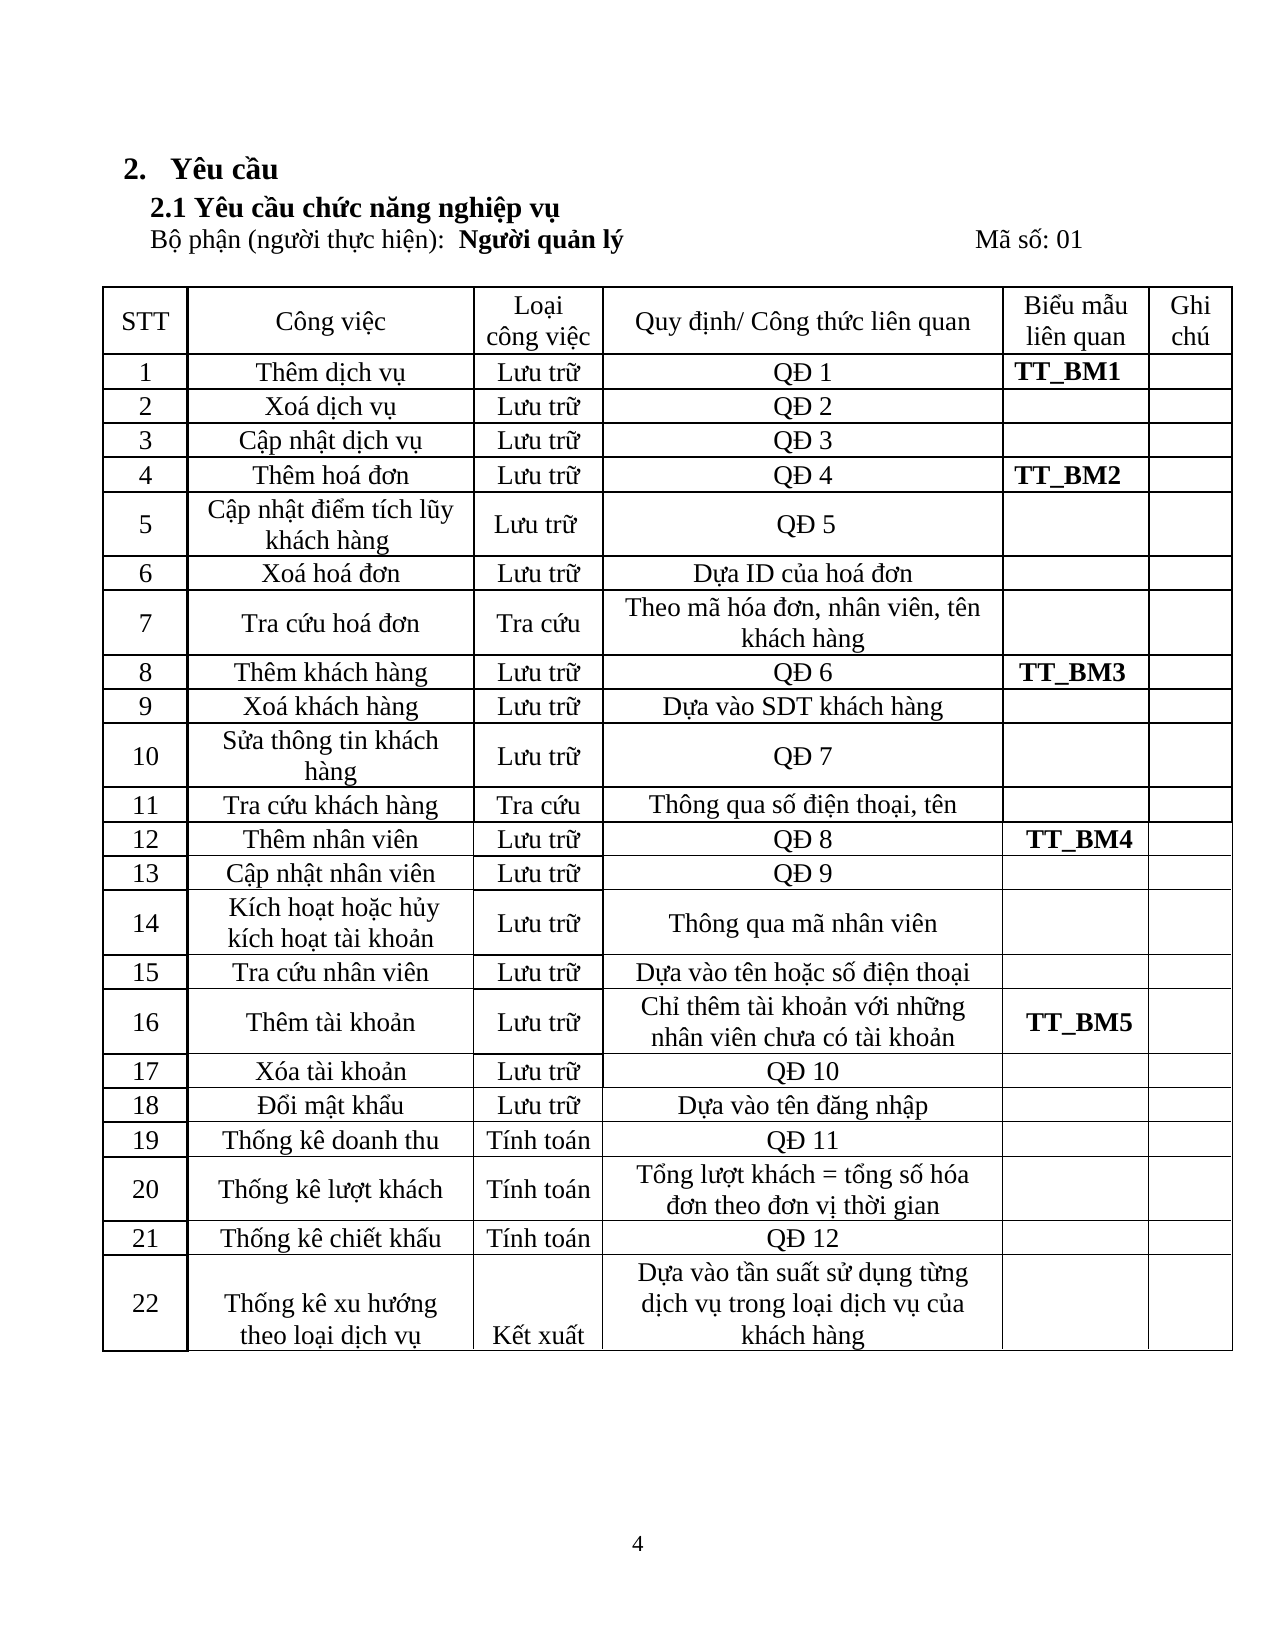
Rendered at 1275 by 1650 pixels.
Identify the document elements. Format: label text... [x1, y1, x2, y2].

table_cell Tra cứu nhân viên [189, 955, 473, 988]
table_cell 18 [104, 1089, 186, 1121]
table_cell Cập nhật nhân viên [189, 856, 473, 889]
table_cell [1149, 1254, 1232, 1350]
table_cell Cập nhật dịch vụ [189, 424, 473, 456]
table_cell [1150, 390, 1231, 422]
table_cell Lưu trữ [475, 390, 602, 422]
table_cell Lưu trữ [474, 823, 602, 855]
table_cell Lưu trữ [475, 724, 602, 786]
table_cell 20 [104, 1158, 186, 1220]
table_header Quy định/ Công thức liên quan [604, 288, 1002, 353]
table_cell TT_BM1 [1004, 355, 1148, 387]
table_cell 1 [104, 355, 186, 387]
table_cell [1150, 557, 1231, 589]
table_cell [1004, 390, 1148, 422]
table_cell Lưu trữ [475, 355, 602, 387]
table_cell QĐ 5 [604, 493, 1002, 555]
table_cell Dựa vào tên đăng nhập [603, 1088, 1002, 1121]
table_cell QĐ 3 [604, 424, 1002, 456]
table_cell QĐ 4 [604, 458, 1002, 491]
table_cell [1004, 788, 1148, 821]
table_cell [1003, 1054, 1148, 1087]
table_cell 21 [104, 1222, 186, 1254]
table_cell Thêm hoá đơn [189, 458, 473, 491]
table_cell Lưu trữ [475, 458, 602, 491]
table_header Biểu mẫu liên quan [1004, 288, 1148, 353]
table_cell TT_BM4 [1003, 823, 1148, 855]
table_cell 9 [104, 690, 186, 722]
table_cell Tính toán [474, 1157, 602, 1220]
table_header Ghi chú [1150, 288, 1231, 353]
table_cell [1150, 424, 1231, 456]
table_cell [1150, 656, 1231, 688]
table_cell Xoá khách hàng [189, 690, 473, 722]
table_cell Kết xuất [474, 1255, 603, 1350]
table_cell Lưu trữ [475, 493, 602, 555]
table_cell Thông qua số điện thoại, tên khách hàng [604, 788, 1002, 821]
table_cell [1149, 823, 1232, 855]
table_cell 8 [104, 656, 186, 688]
table_cell 2 [104, 390, 186, 422]
table_cell [1004, 557, 1148, 589]
table_cell Lưu trữ [475, 690, 602, 722]
table_cell Thống kê xu hướng theo loại dịch vụ [189, 1255, 474, 1350]
table_cell Tổng lượt khách = tổng số hóa đơn theo đơn vị thời gian [603, 1157, 1002, 1220]
table_cell [1149, 1087, 1232, 1121]
table_cell QĐ 10 [604, 1054, 1002, 1087]
table_cell Kích hoạt hoặc hủy kích hoạt tài khoản [189, 890, 473, 954]
table_cell QĐ 8 [604, 823, 1002, 855]
text Bộ phận (người thực hiện): Người quản lý Mã số: 01 [150, 224, 1111, 255]
table_cell 16 [104, 990, 186, 1052]
table_cell [1003, 1255, 1149, 1350]
table_cell Tính toán [474, 1221, 602, 1254]
table_cell 12 [104, 823, 186, 855]
table_cell Tính toán [474, 1122, 602, 1156]
table_cell Xoá dịch vụ [189, 390, 473, 422]
table_cell [1150, 690, 1231, 722]
table_cell Lưu trữ [474, 1055, 602, 1087]
table_cell Cập nhật điểm tích lũy khách hàng [189, 493, 473, 555]
table_cell Tra cứu khách hàng [189, 788, 473, 821]
table_cell Dựa vào tên hoặc số điện thoại [604, 955, 1002, 988]
table_cell 13 [104, 857, 186, 889]
table_cell Thông qua mã nhân viên [604, 890, 1002, 954]
table_cell [1004, 493, 1148, 555]
table_cell [1004, 690, 1148, 722]
table_cell 6 [104, 557, 186, 589]
table_cell [1004, 591, 1148, 653]
table_cell [1149, 855, 1232, 889]
table_cell 15 [104, 956, 186, 988]
table_cell 10 [104, 724, 186, 786]
table_cell Chỉ thêm tài khoản với những nhân viên chưa có tài khoản [604, 989, 1002, 1052]
table_cell TT_BM3 [1004, 656, 1148, 688]
table_cell Dựa vào SDT khách hàng [604, 690, 1002, 722]
table_cell [1149, 1156, 1232, 1220]
table_cell Thống kê chiết khấu [189, 1221, 473, 1254]
table_cell [1149, 889, 1232, 954]
table_cell Tra cứu hoá đơn [189, 591, 473, 653]
table_cell [1004, 724, 1148, 786]
table_cell 19 [104, 1123, 186, 1156]
table_cell [1003, 1157, 1148, 1220]
table_cell Dựa ID của hoá đơn [604, 557, 1002, 589]
table_cell [1150, 591, 1231, 653]
table_cell Thêm dịch vụ [189, 355, 473, 387]
table_cell [1003, 1221, 1148, 1254]
table_cell [1149, 1220, 1232, 1254]
table_cell Thống kê doanh thu [189, 1122, 473, 1156]
table_cell 22 [104, 1256, 186, 1350]
table_cell [1003, 955, 1148, 988]
table_cell 5 [104, 493, 186, 555]
table_cell [1149, 1053, 1232, 1087]
table_cell [1150, 724, 1231, 786]
table_cell Xóa tài khoản [189, 1054, 473, 1087]
table_cell Thêm khách hàng [189, 656, 473, 688]
table_cell QĐ 1 [604, 355, 1002, 387]
table_cell Lưu trữ [475, 557, 602, 589]
table_header STT [104, 288, 186, 353]
table_cell [1149, 954, 1232, 988]
table_cell Lưu trữ [475, 656, 602, 688]
table_cell QĐ 6 [604, 656, 1002, 688]
table_cell [1150, 458, 1231, 491]
table_cell Xoá hoá đơn [189, 557, 473, 589]
table_cell Đổi mật khẩu [189, 1088, 473, 1121]
table_cell Thống kê lượt khách [189, 1157, 473, 1220]
table_cell [1150, 493, 1231, 555]
subtitle 2.1 Yêu cầu chức năng nghiệp vụ [150, 190, 1125, 224]
table_cell 14 [104, 891, 186, 954]
table_cell Theo mã hóa đơn, nhân viên, tên khách hàng [604, 591, 1002, 653]
table_cell TT_BM2 [1004, 458, 1148, 491]
table_cell [1003, 856, 1148, 889]
table_cell Dựa vào tần suất sử dụng từng dịch vụ trong loại dịch vụ của khách hàng [603, 1255, 1003, 1350]
table_cell Lưu trữ [474, 857, 602, 889]
table_cell Tra cứu [475, 591, 602, 653]
table_cell [1150, 788, 1231, 821]
table_cell 11 [104, 788, 186, 821]
subtitle 2. Yêu cầu [123, 150, 1125, 186]
table_cell Lưu trữ [475, 424, 602, 456]
table_cell Tra cứu [475, 788, 602, 821]
table_header Công việc [189, 288, 473, 353]
table_cell [1149, 988, 1232, 1052]
table_cell [1003, 1122, 1148, 1156]
table_cell Lưu trữ [474, 1088, 602, 1121]
table_header Loại công việc [475, 288, 602, 353]
table_cell 17 [104, 1055, 186, 1087]
table_cell QĐ 12 [603, 1221, 1002, 1254]
table_cell Lưu trữ [474, 891, 602, 954]
table_cell QĐ 7 [604, 724, 1002, 786]
table_cell 7 [104, 591, 186, 653]
table_cell Thêm tài khoản [189, 989, 473, 1052]
table_cell Lưu trữ [474, 956, 602, 988]
table_cell Thêm nhân viên [189, 823, 473, 855]
table_cell [1149, 1121, 1232, 1156]
table_cell QĐ 9 [604, 856, 1002, 889]
table_cell 3 [104, 424, 186, 456]
table_cell Lưu trữ [474, 990, 602, 1052]
table_cell 4 [104, 458, 186, 491]
table_cell Sửa thông tin khách hàng [189, 724, 473, 786]
table_cell TT_BM5 [1003, 989, 1148, 1052]
table_cell [1003, 890, 1148, 954]
table_cell [1003, 1088, 1148, 1121]
table_cell [1004, 424, 1148, 456]
table_cell [1150, 355, 1231, 387]
table_cell QĐ 2 [604, 390, 1002, 422]
table_cell QĐ 11 [603, 1122, 1002, 1156]
